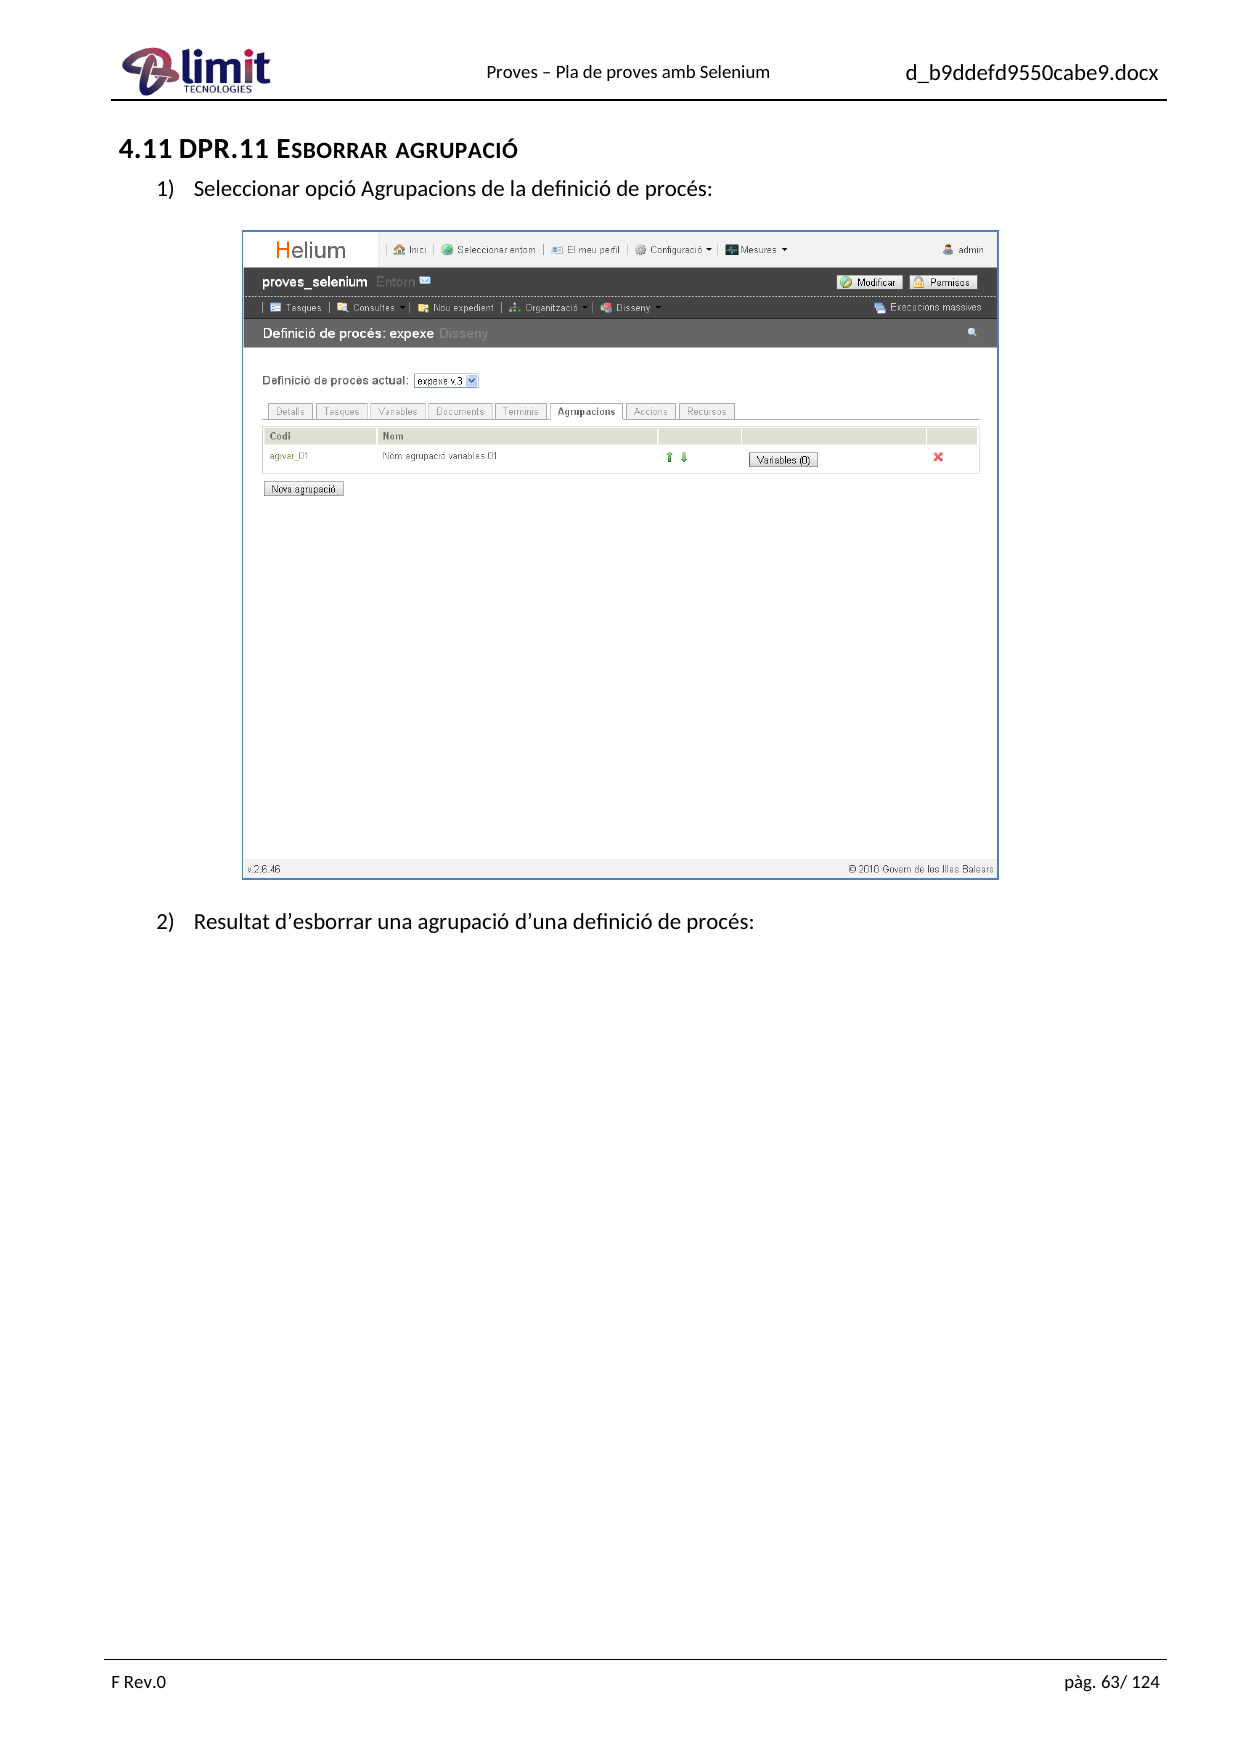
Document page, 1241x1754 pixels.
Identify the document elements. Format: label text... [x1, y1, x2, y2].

picture [243, 232, 997, 879]
picture [118, 45, 275, 100]
list Resultat d’esborrar una agrupació d’una definició de procés: [156, 908, 1122, 936]
subtitle DPR.11 Esborrar agrupació [118, 131, 1122, 166]
list Seleccionar opció Agrupacions de la definició de procés: [156, 174, 1122, 202]
